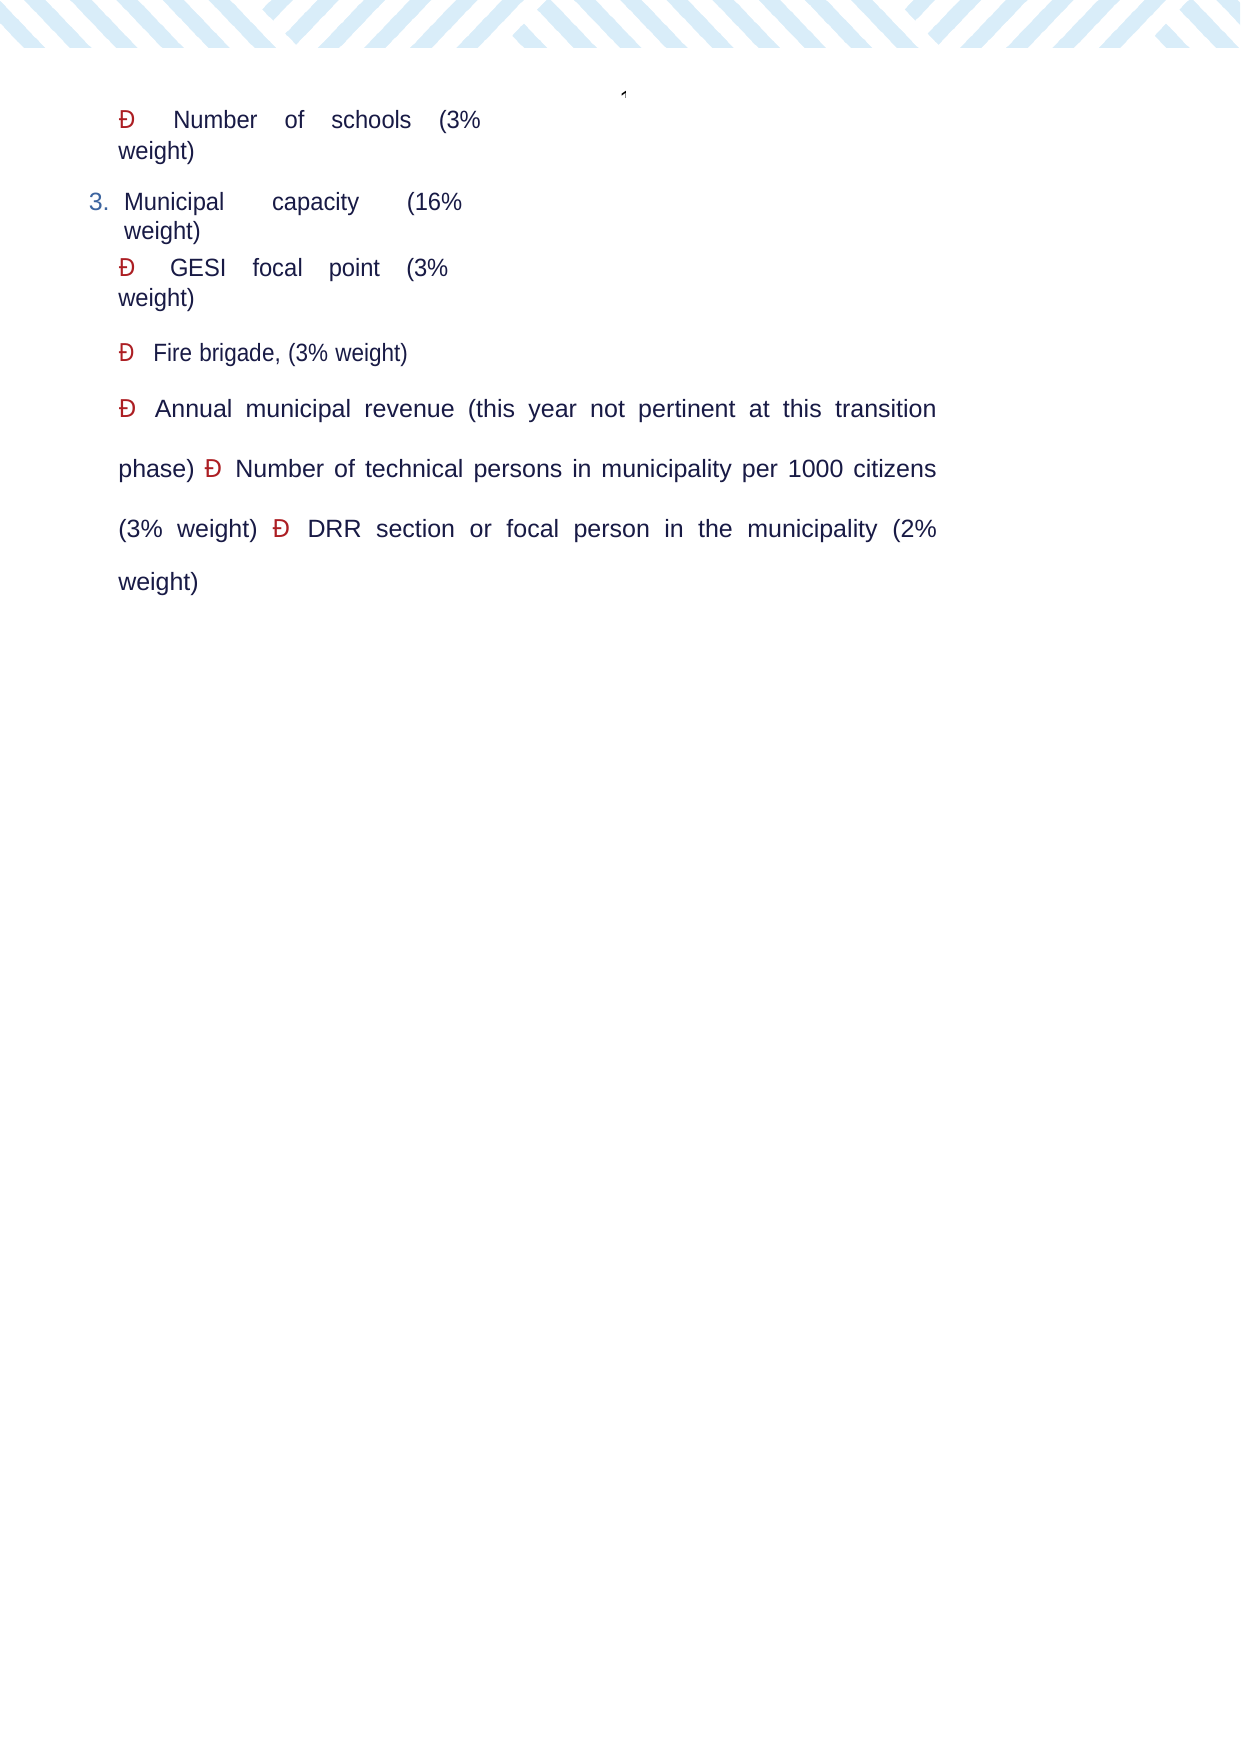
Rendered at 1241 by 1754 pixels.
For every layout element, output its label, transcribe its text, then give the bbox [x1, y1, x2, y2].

list Municipal capacity (16% weight) [88, 187, 462, 245]
picture [0, 0, 1241, 48]
text Ð Number of schools (3% weight) [118, 102, 481, 165]
text Ð Fire brigade, (3% weight) [118, 334, 413, 368]
text Ð GESI focal point (3% weight) [118, 249, 448, 312]
text Ð Annual municipal revenue (this year not pertinent at this transition phase) Ð Number of technical persons in municipality per 1000 citizens (3% weight) Ð DRR section or focal person in the municipality (2% weight) [118, 391, 937, 596]
